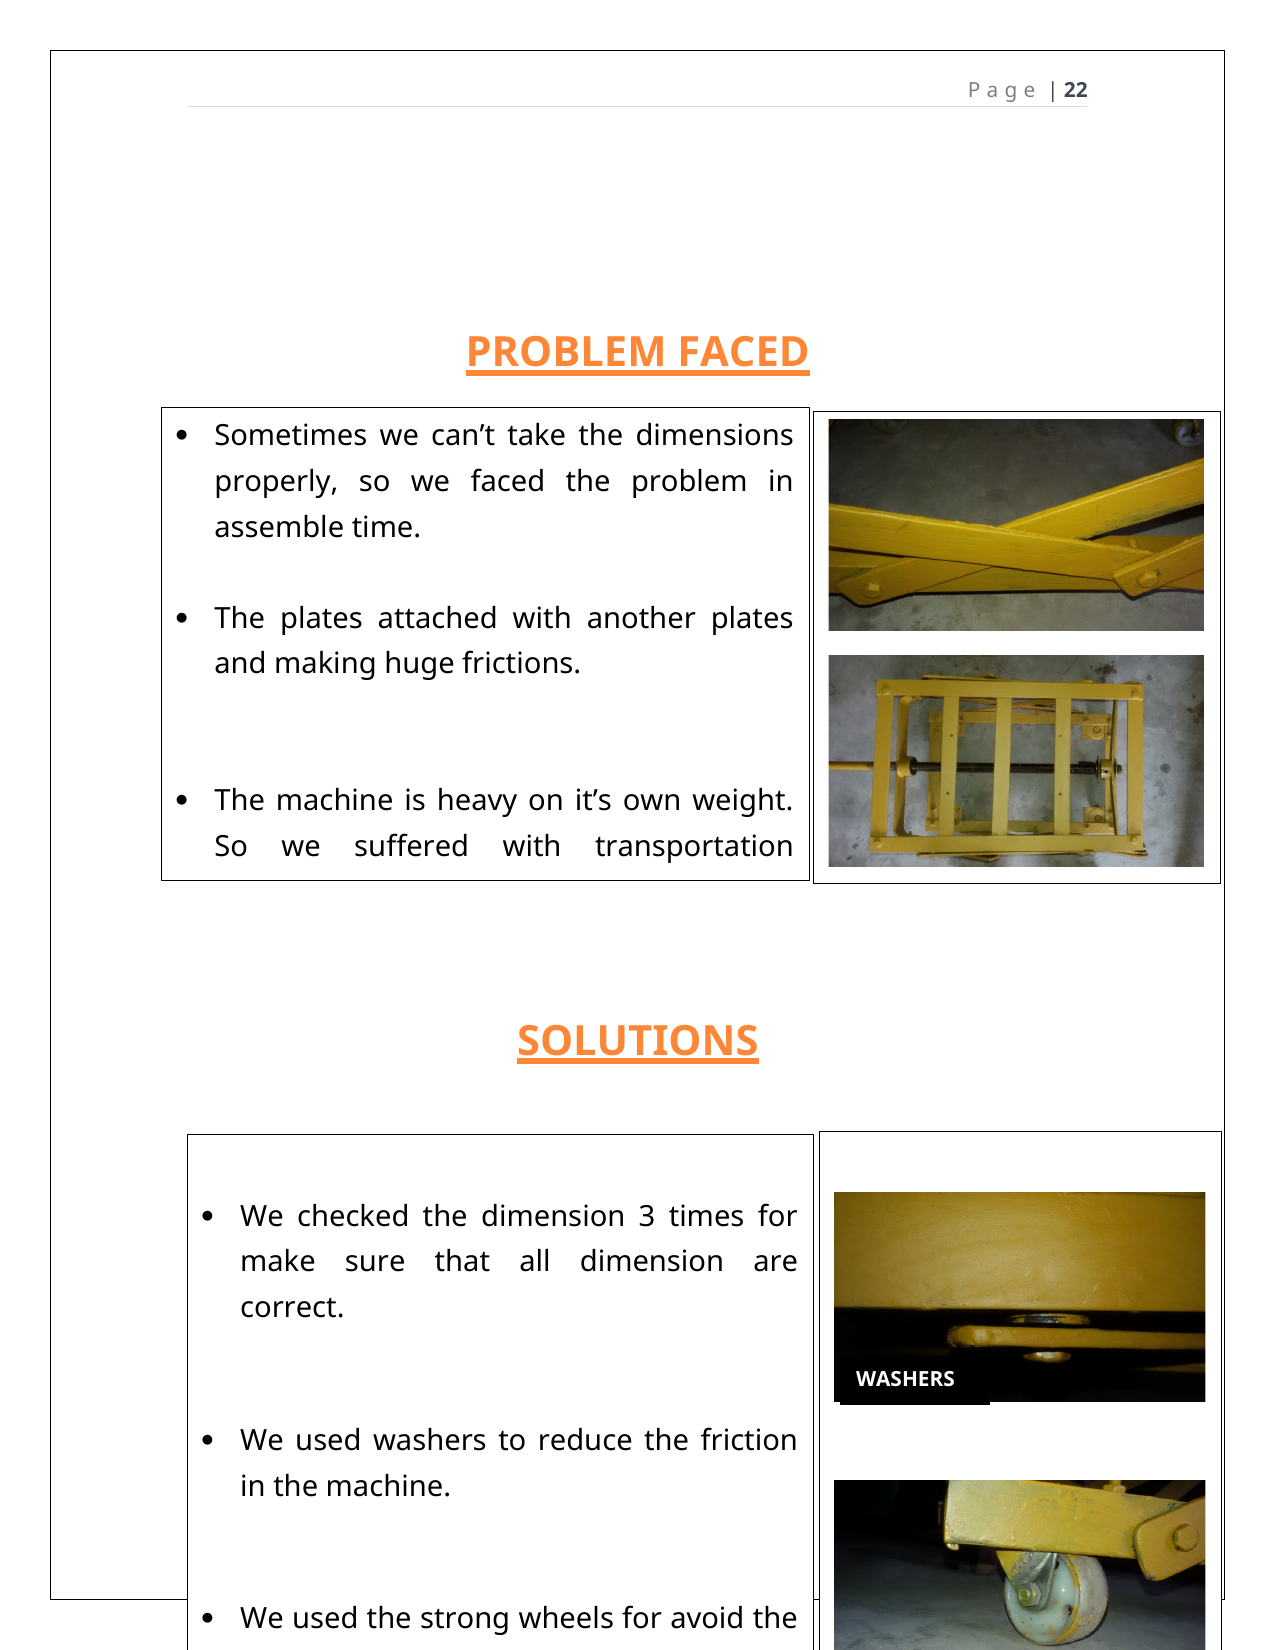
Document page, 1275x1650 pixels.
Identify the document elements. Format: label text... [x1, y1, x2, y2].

text SOLUTIONS [187, 1010, 1087, 1067]
list PROBLEM FACED [187, 322, 1087, 379]
